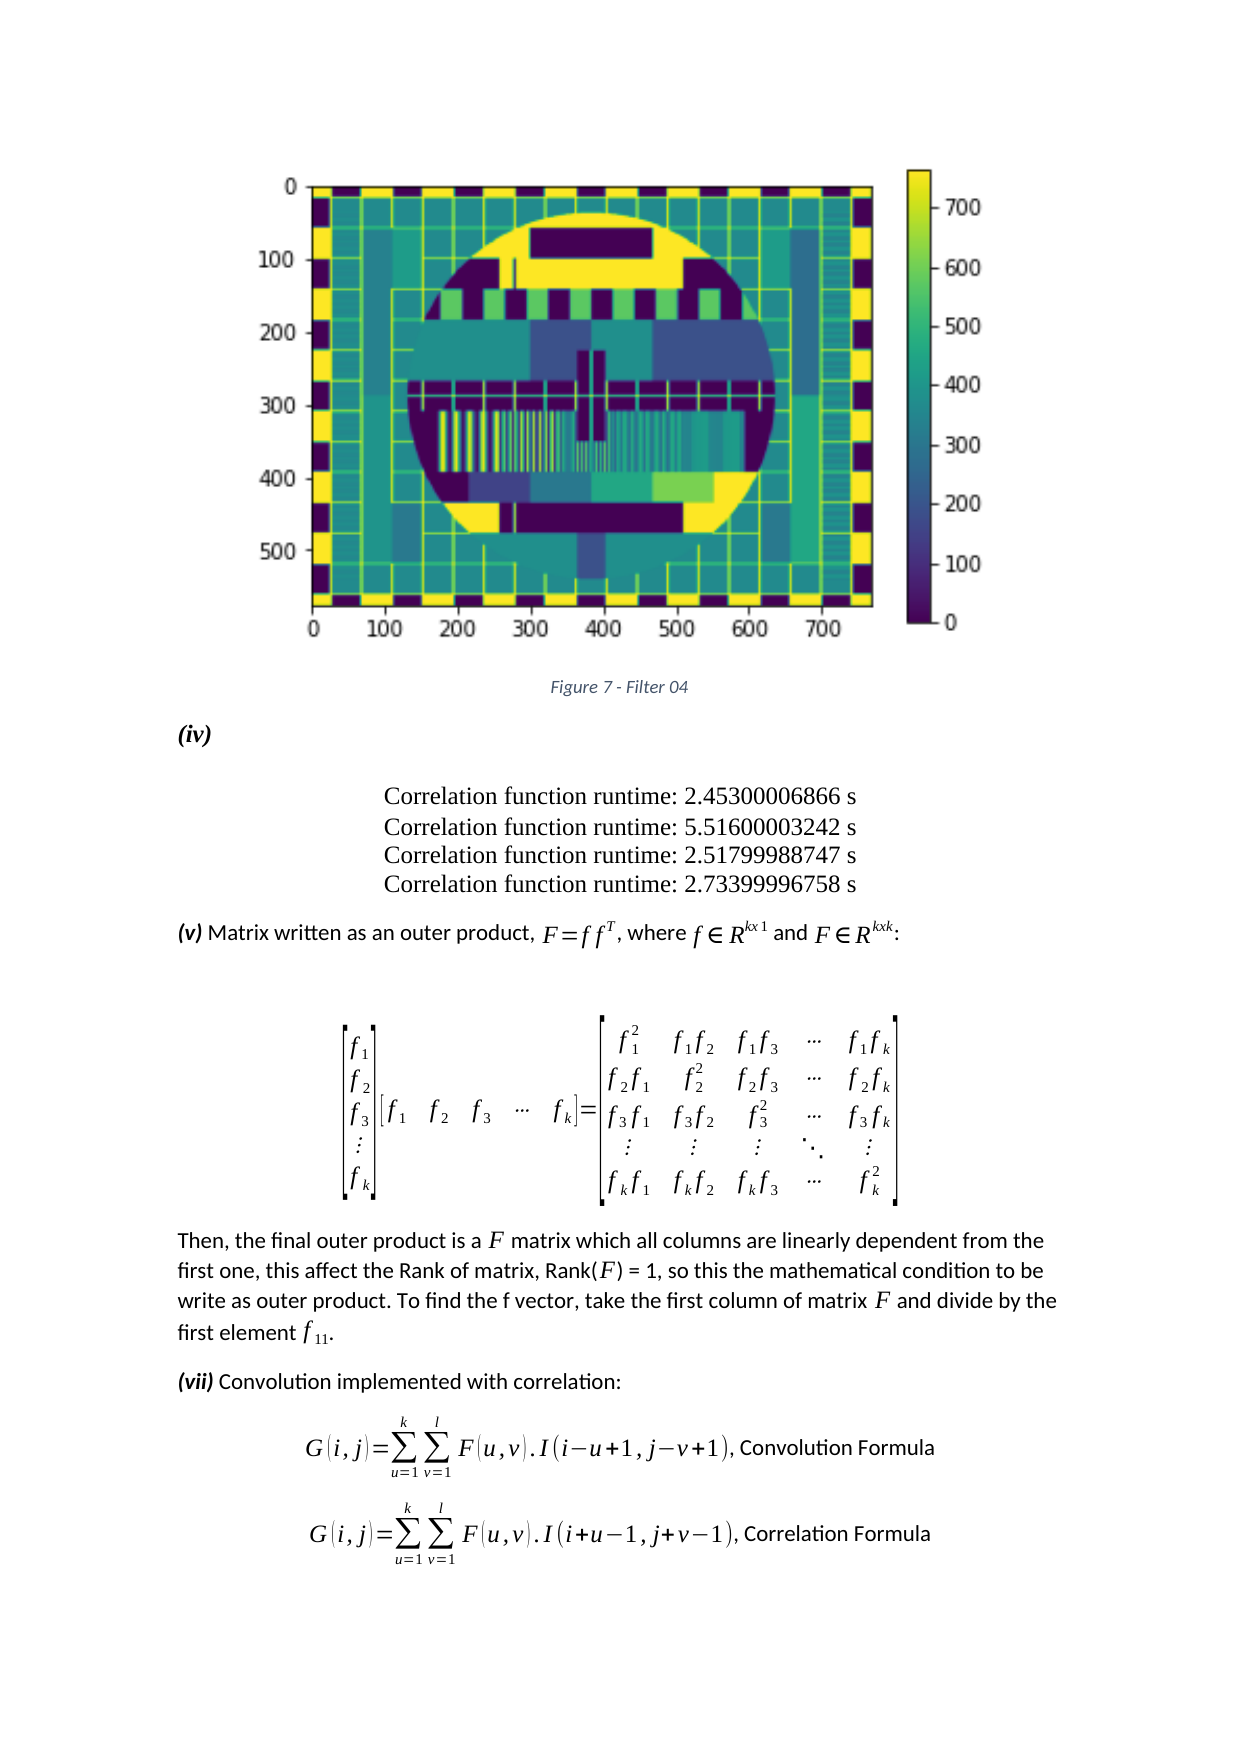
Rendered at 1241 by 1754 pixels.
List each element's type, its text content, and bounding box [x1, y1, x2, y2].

text Figure 7 - Filter 04 [177, 675, 1063, 698]
text Correlation function runtime: 2.73399996758 s [177, 869, 1063, 898]
text , Convolution Formula [177, 1414, 1063, 1481]
text , Correlation Formula [177, 1500, 1063, 1567]
text (iv) [177, 719, 1063, 747]
text Then, the final outer product is a matrix which all columns are linearly dependent from the first one, this affect the Rank of matrix, Rank() = 1, so this the mathematical condition to be write as outer product. To find the f vector, take the first column of matrix and divide by the first element . [177, 1226, 1063, 1348]
text (vii) Convolution implemented with correlation: [177, 1367, 1063, 1395]
picture [243, 147, 997, 656]
text (v) Matrix written as an outer product, , where and : [177, 917, 1063, 948]
text Correlation function runtime: 2.51799988747 s [177, 841, 1063, 869]
text Correlation function runtime: 2.45300006866 s [177, 781, 1063, 809]
text Correlation function runtime: 5.51600003242 s [177, 812, 1063, 841]
